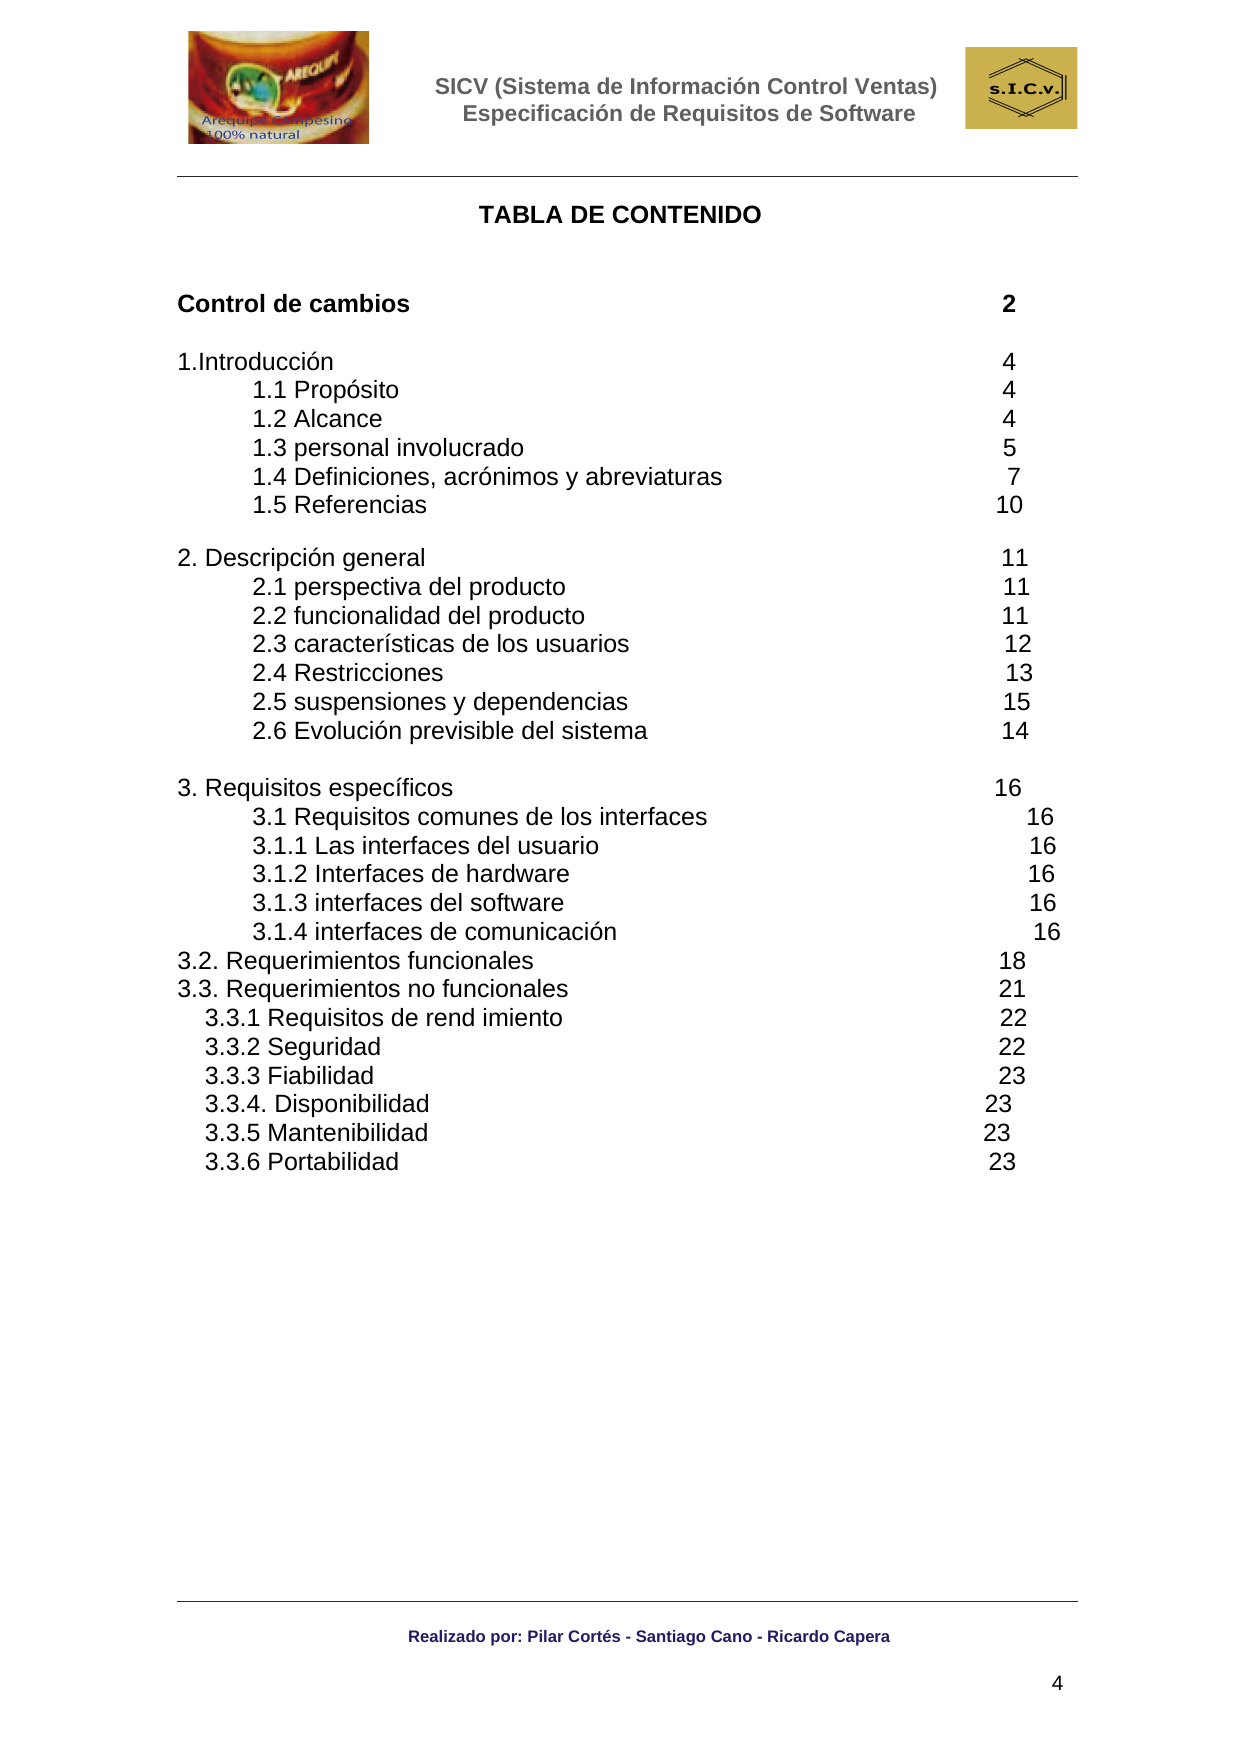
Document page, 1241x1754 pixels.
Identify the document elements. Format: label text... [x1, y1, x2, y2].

text 2.3 características de los usuarios 12 [177, 629, 1063, 658]
text 2.5 suspensiones y dependencias 15 [177, 687, 1063, 716]
text 3.2. Requerimientos funcionales 18 [177, 946, 1063, 974]
text 2.6 Evolución previsible del sistema 14 [177, 716, 1063, 744]
text TABLA DE CONTENIDO [177, 201, 1063, 229]
text 3.1.2 Interfaces de hardware 16 [177, 859, 1063, 888]
text 3.3.2 Seguridad 22 [177, 1032, 1063, 1061]
text Control de cambios 2 [177, 289, 1017, 318]
text 3.1.4 interfaces de comunicación 16 [177, 917, 1063, 946]
text 3.3.5 Mantenibilidad 23 [177, 1118, 1063, 1147]
text 1.5 Referencias 10 [252, 491, 1063, 519]
text 1.Introducción 4 [177, 347, 1063, 376]
text 3.1.1 Las interfaces del usuario 16 [177, 831, 1063, 859]
text 1.2 Alcance 4 [252, 404, 1063, 433]
picture [965, 47, 1078, 129]
text 3.3. Requerimientos no funcionales 21 [177, 974, 1063, 1003]
text 3.3.1 Requisitos de rend imiento 22 [177, 1003, 1063, 1032]
text 2. Descripción general 11 [177, 543, 1063, 572]
text 3.3.3 Fiabilidad 23 [177, 1061, 1063, 1089]
text 2.2 funcionalidad del producto 11 [177, 601, 1063, 629]
text 2.4 Restricciones 13 [177, 658, 1063, 687]
text 3.1 Requisitos comunes de los interfaces 16 [177, 802, 1063, 831]
text 3.3.6 Portabilidad 23 [177, 1147, 1063, 1176]
text 1.3 personal involucrado 5 [252, 433, 1063, 462]
text 3.1.3 interfaces del software 16 [177, 888, 1063, 917]
text 3. Requisitos específicos 16 [177, 773, 1063, 802]
text 2.1 perspectiva del producto 11 [177, 572, 1063, 601]
text 3.3.4. Disponibilidad 23 [177, 1089, 1063, 1118]
picture [188, 31, 370, 144]
text 1.4 Definiciones, acrónimos y abreviaturas 7 [252, 462, 1063, 491]
text 1.1 Propósito 4 [252, 376, 1063, 404]
